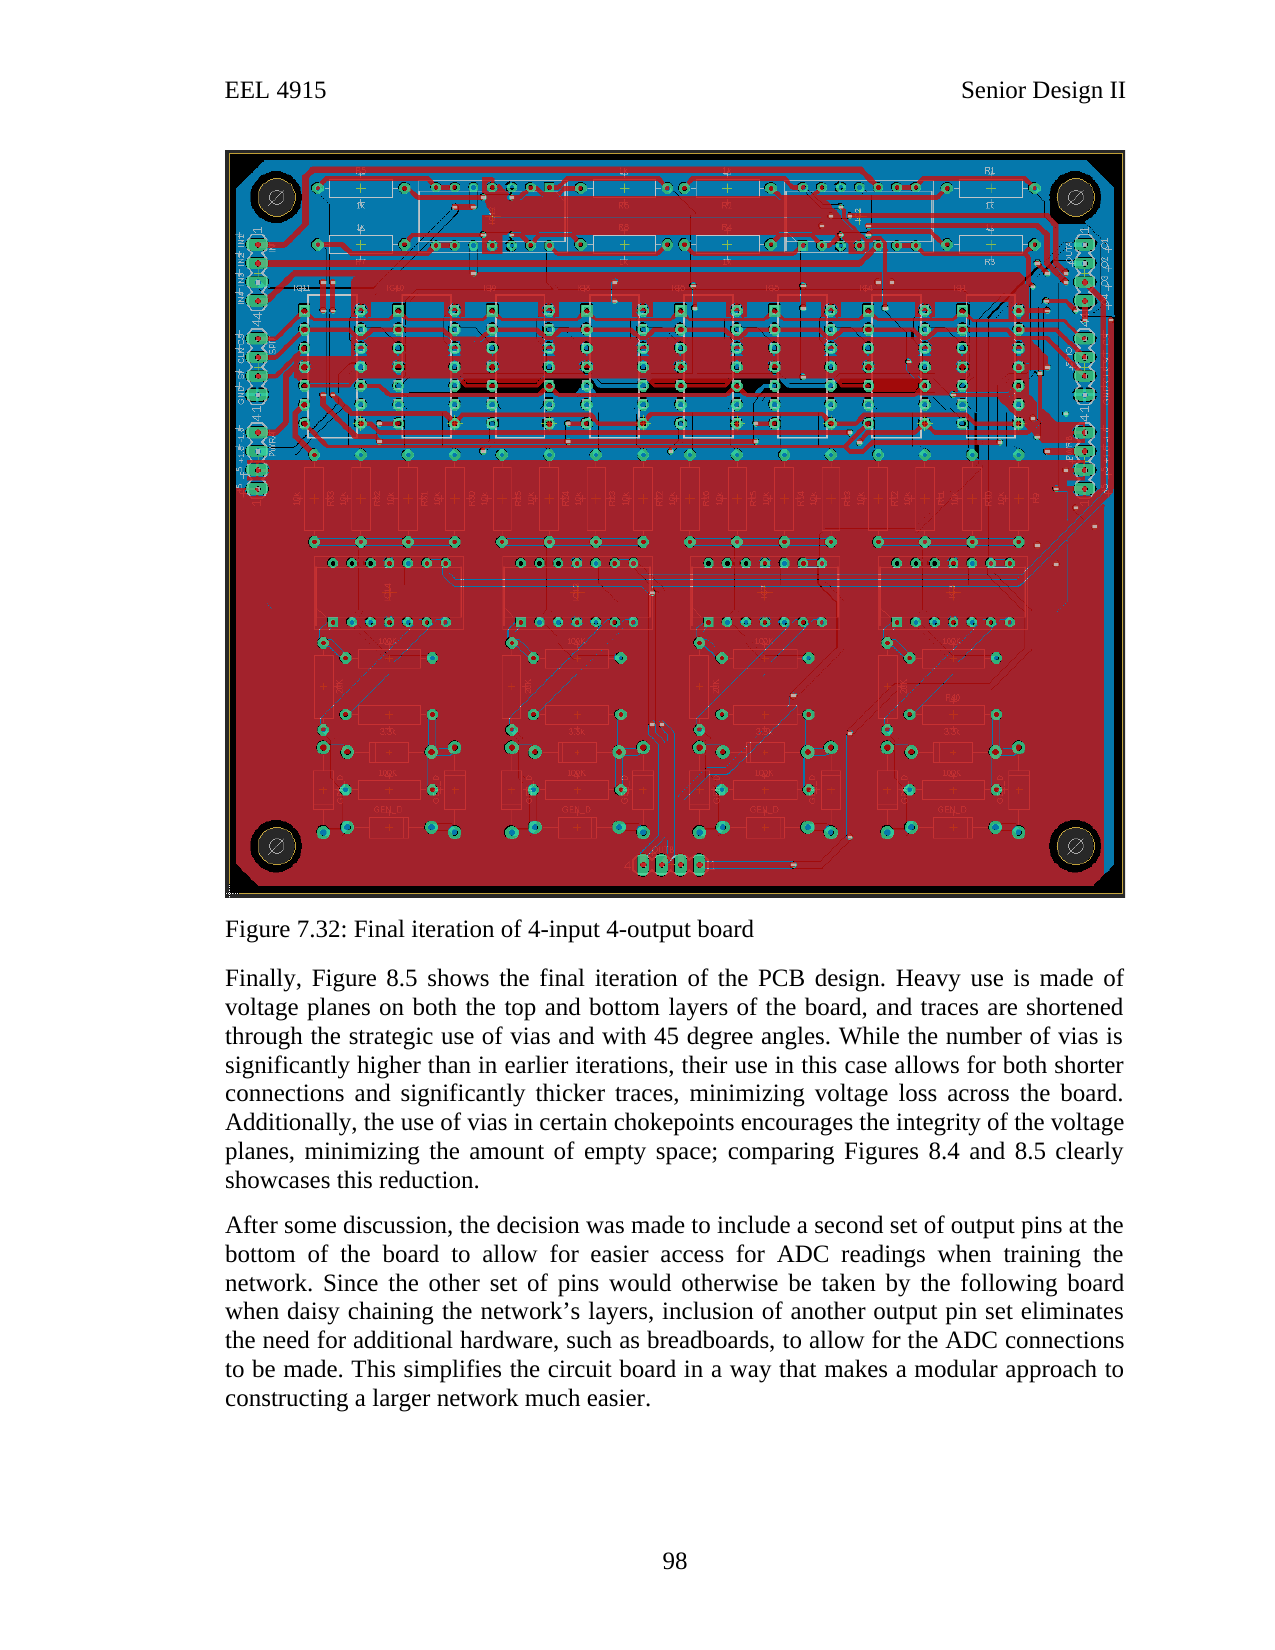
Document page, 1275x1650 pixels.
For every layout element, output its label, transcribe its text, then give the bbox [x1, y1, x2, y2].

text After some discussion, the decision was made to include a second set of output pins at the bottom of the board to allow for easier access for ADC readings when training the network. Since the other set of pins would otherwise be taken by the following board when daisy chaining the network’s layers, inclusion of another output pin set eliminates the need for additional hardware, such as breadboards, to allow for the ADC connections to be made. This simplifies the circuit board in a way that makes a modular approach to constructing a larger network much easier. [225, 1210, 1125, 1411]
text Finally, Figure 8.5 shows the final iteration of the PCB design. Heavy use is made of voltage planes on both the top and bottom layers of the board, and traces are shortened through the strategic use of vias and with 45 degree angles. While the number of vias is significantly higher than in earlier iterations, their use in this case allows for both shorter connections and significantly thicker traces, minimizing voltage loss across the board. Additionally, the use of vias in certain chokepoints encourages the integrity of the voltage planes, minimizing the amount of empty space; comparing Figures 8.4 and 8.5 clearly showcases this reduction. [225, 963, 1125, 1193]
picture [225, 150, 1125, 898]
